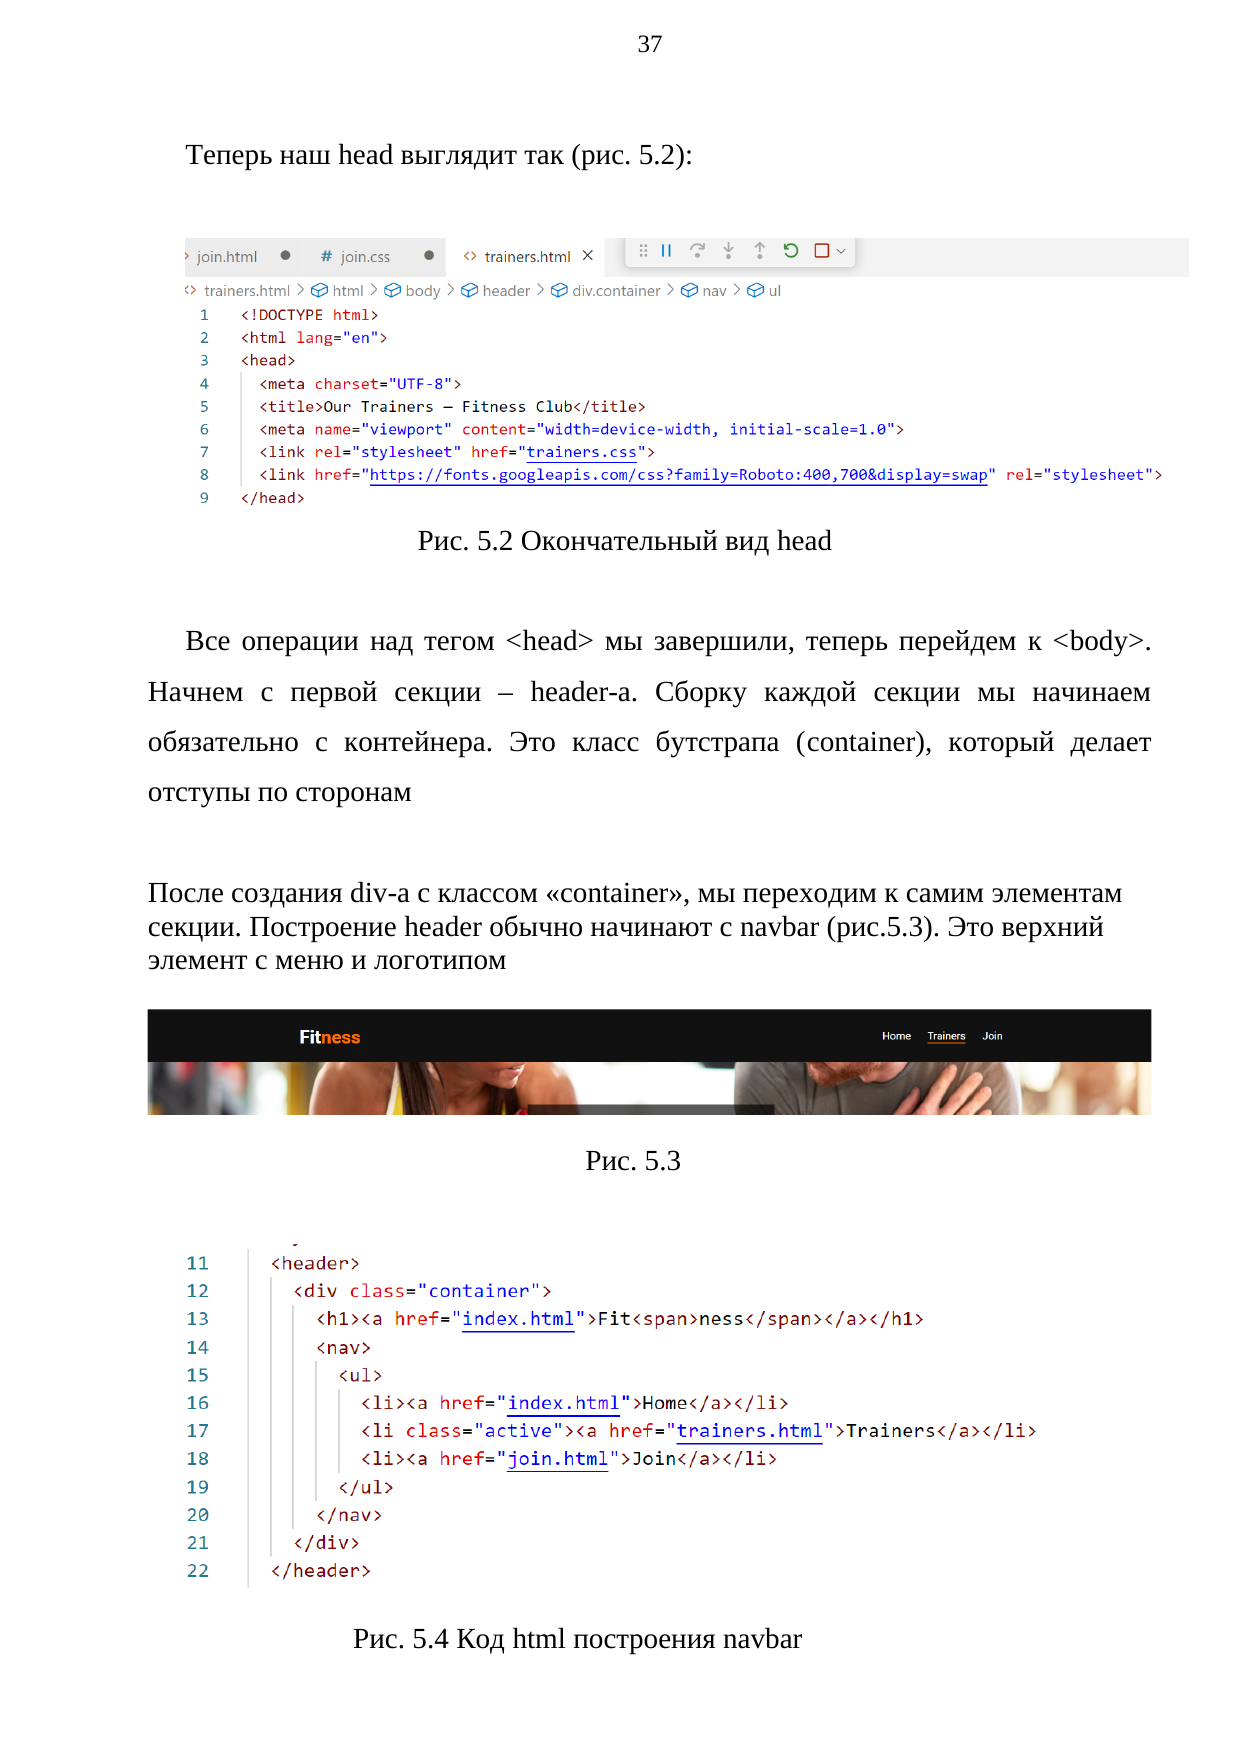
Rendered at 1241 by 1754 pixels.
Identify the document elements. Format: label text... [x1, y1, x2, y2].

text Теперь наш head выглядит так (рис. 5.2): [185, 137, 1152, 171]
text Рис. 5.2 Окончательный вид head [148, 523, 1152, 556]
picture [147, 1009, 1152, 1115]
text Все операции над тегом <head> мы завершили, теперь перейдем к <body>. Начнем с первой секции – header-a. Сборку каждой секции мы начинаем обязательно с контейнера. Это класс бутстрапа (container), который делает отступы по сторонам [148, 623, 1152, 808]
text После создания div-a с классом «container», мы переходим к самим элементам секции. Построение header обычно начинают с navbar (рис.5.3). Это верхний элемент с меню и логотипом [148, 875, 1152, 976]
text Рис. 5.4 Код html построения navbar [148, 1621, 1152, 1654]
text Рис. 5.3 [148, 1143, 1152, 1177]
picture [185, 238, 1189, 509]
picture [147, 1244, 1152, 1588]
